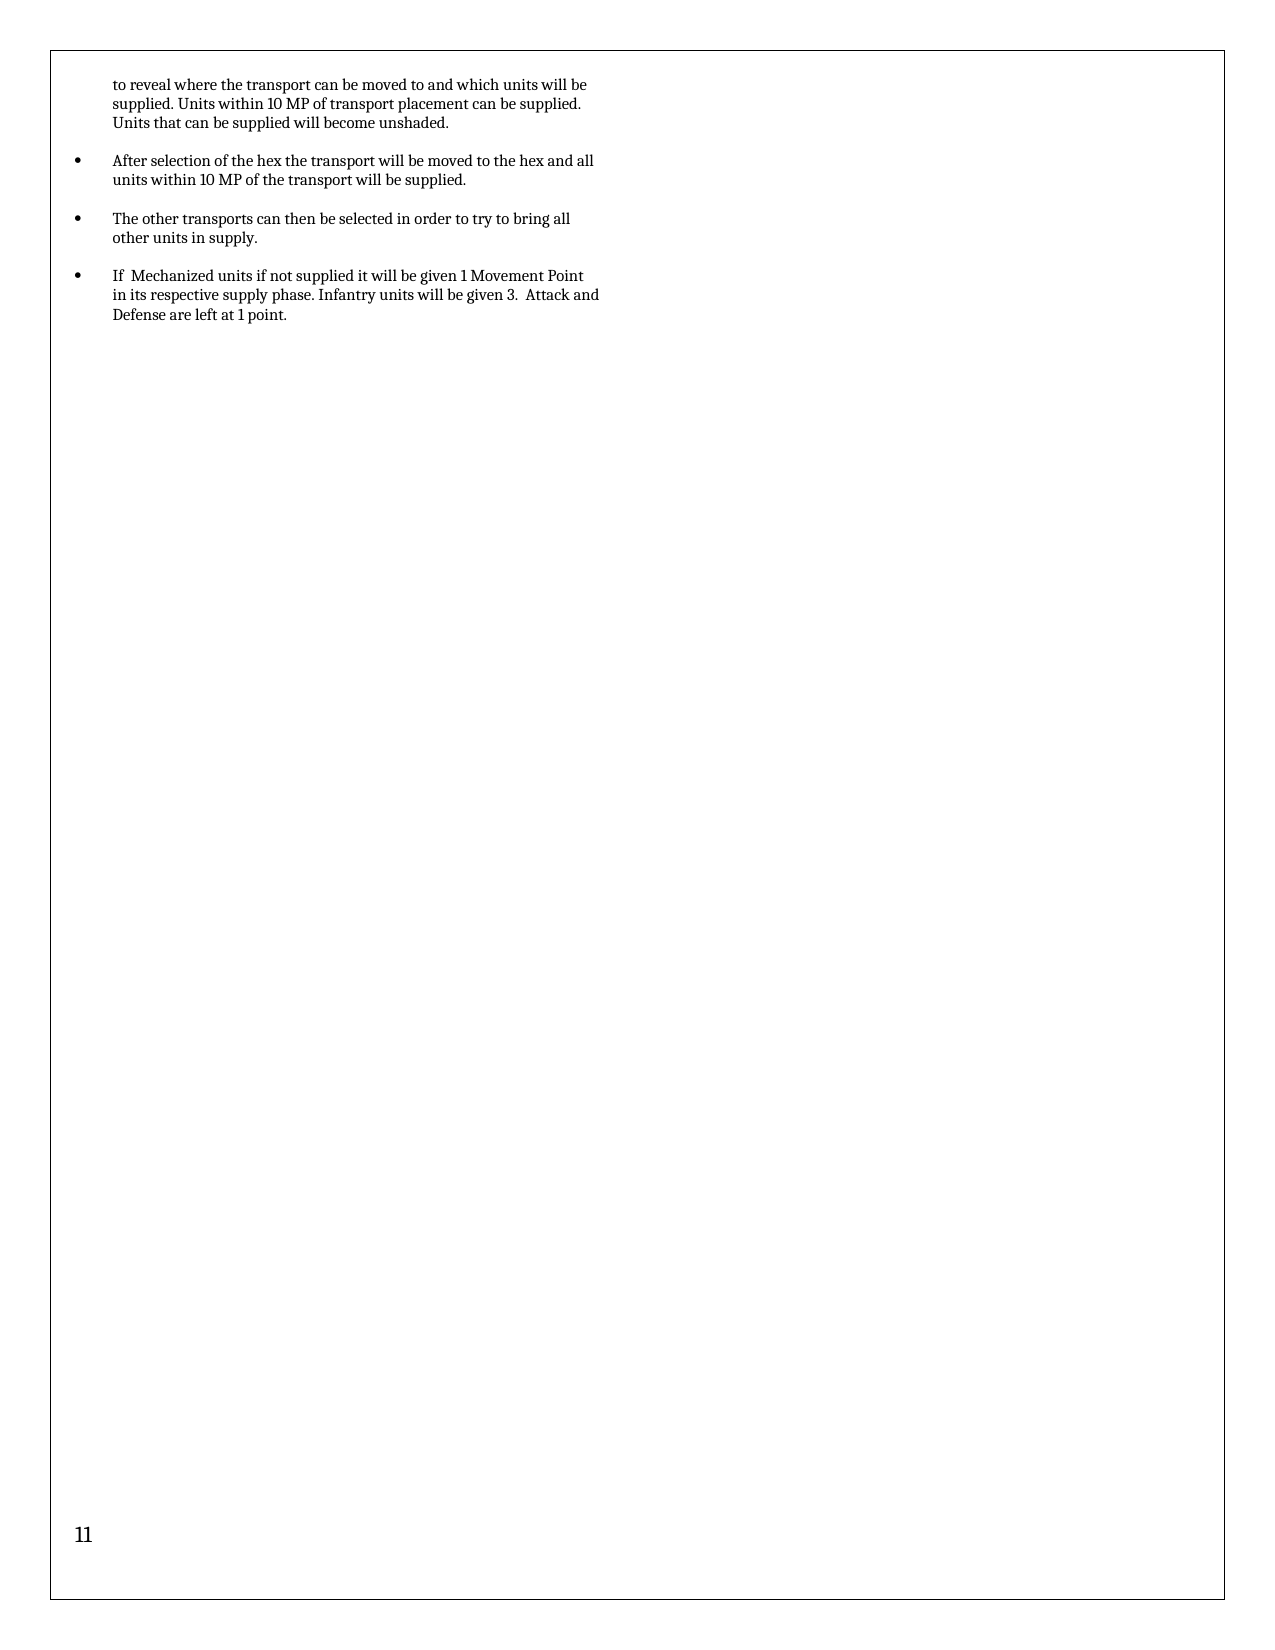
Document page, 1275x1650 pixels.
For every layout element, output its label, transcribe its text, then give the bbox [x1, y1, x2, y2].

list If Mechanized units if not supplied it will be given 1 Movement Point in its respective supply phase. Infantry units will be given 3. Attack and Defense are left at 1 point. [75, 267, 600, 324]
list The other transports can then be selected in order to try to bring all other units in supply. [75, 209, 600, 247]
list After selection of the hex the transport will be moved to the hex and all units within 10 MP of the transport will be supplied. [75, 152, 600, 190]
